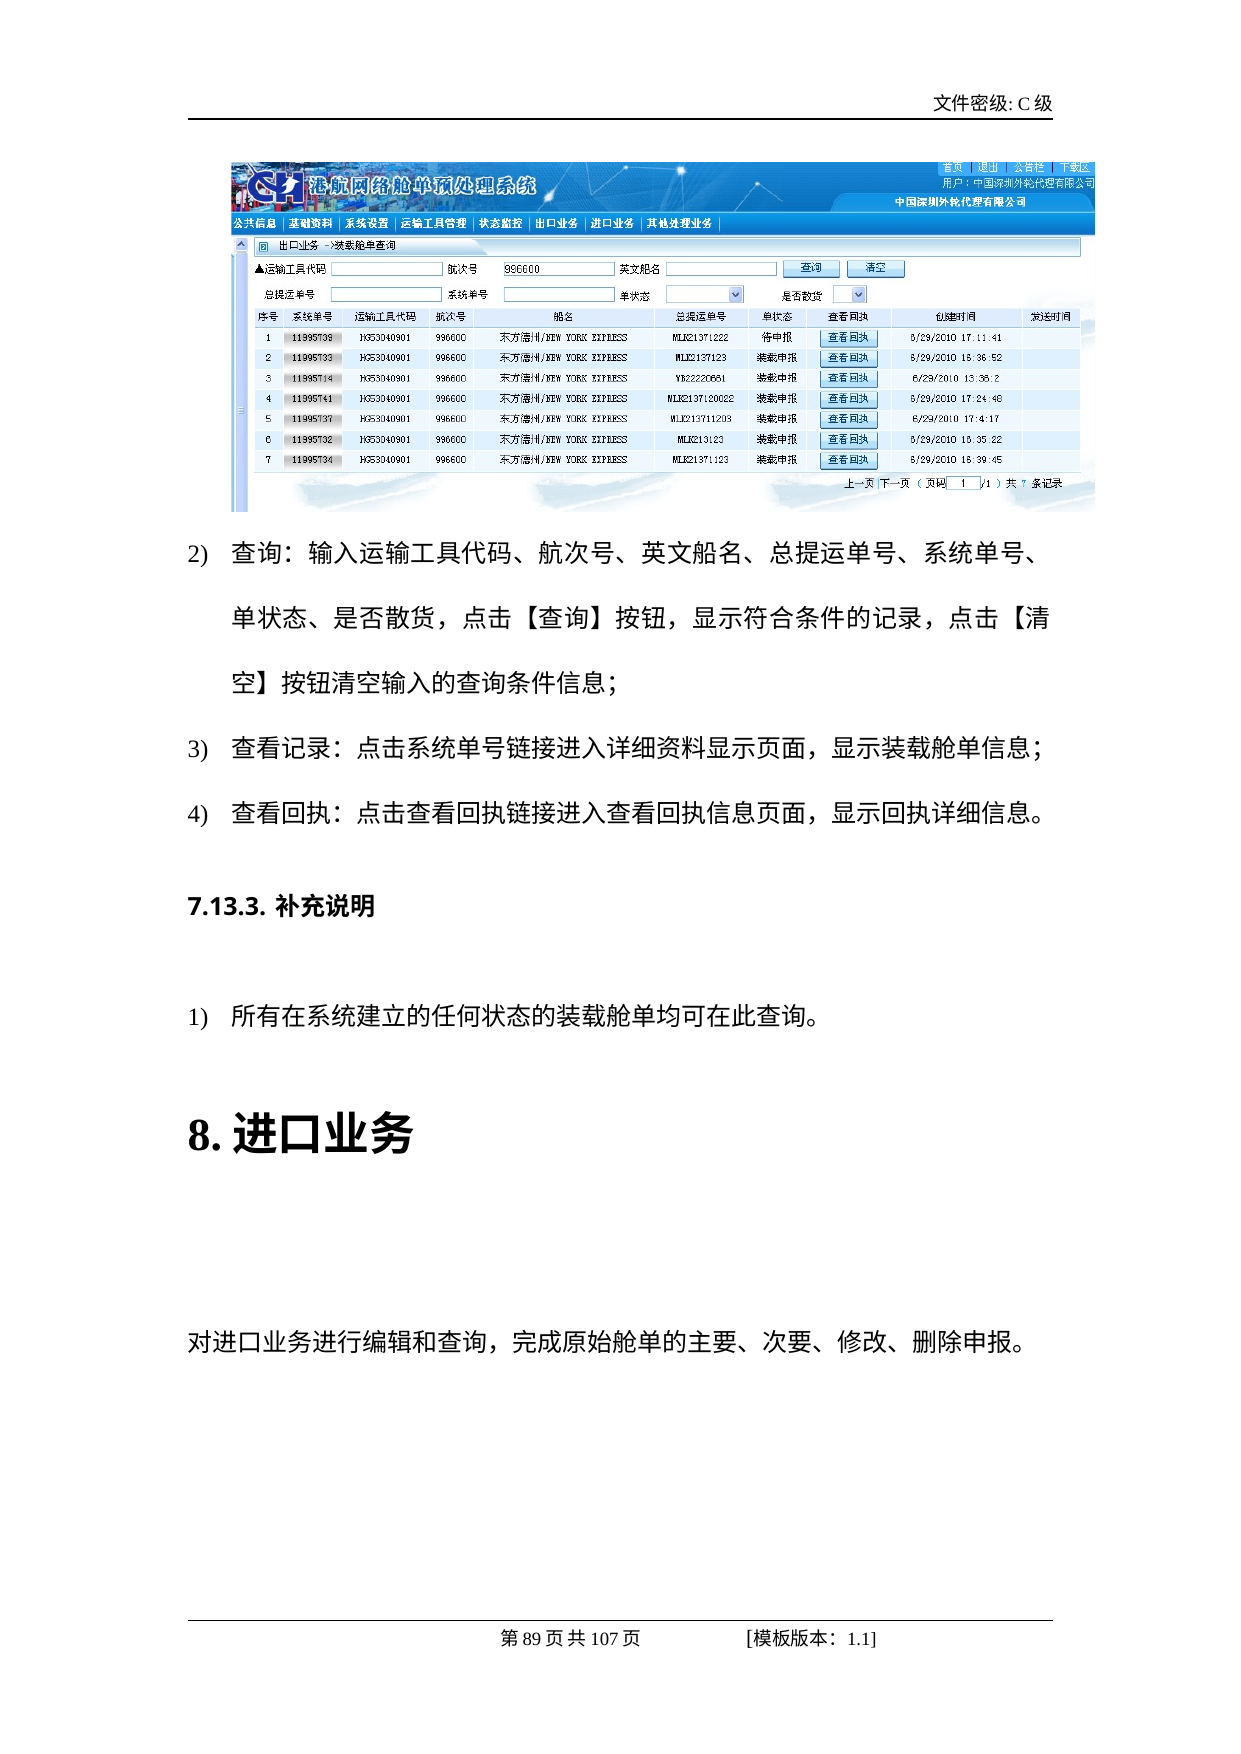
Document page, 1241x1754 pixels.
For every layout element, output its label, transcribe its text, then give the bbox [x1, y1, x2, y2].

list 查看回执：点击查看回执链接进入查看回执信息页面，显示回执详细信息。 [187, 779, 1053, 844]
list 查询：输入运输工具代码、航次号、英文船名、总提运单号、系统单号、单状态、是否散货，点击【查询】按钮，显示符合条件的记录，点击【清空】按钮清空输入的查询条件信息； [187, 519, 1053, 714]
subtitle 进口业务 [187, 1082, 1053, 1180]
subtitle 补充说明 [187, 872, 1053, 937]
list 所有在系统建立的任何状态的装载舱单均可在此查询。 [187, 982, 1053, 1047]
picture [231, 162, 1096, 512]
list 查看记录：点击系统单号链接进入详细资料显示页面，显示装载舱单信息； [187, 714, 1053, 779]
text 对进口业务进行编辑和查询，完成原始舱单的主要、次要、修改、删除申报。 [187, 1308, 1053, 1373]
